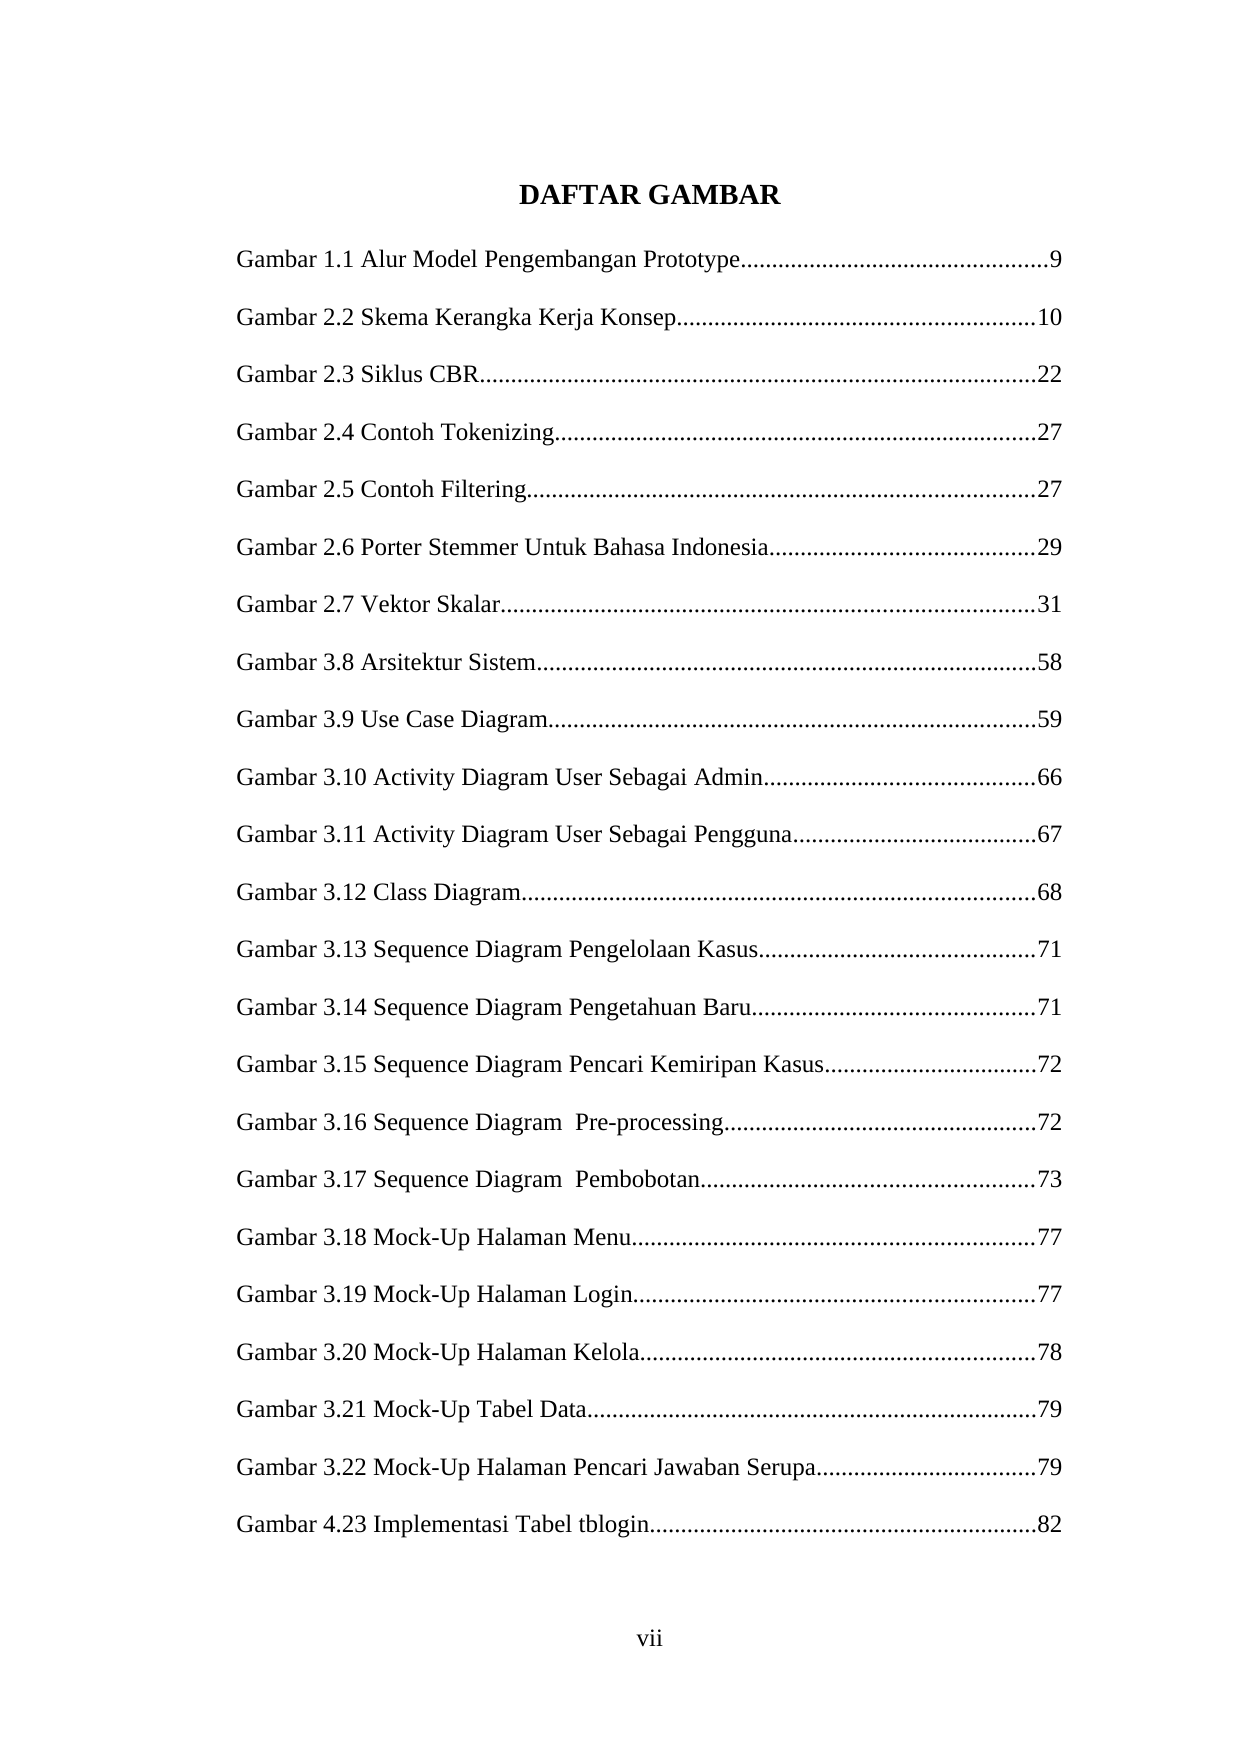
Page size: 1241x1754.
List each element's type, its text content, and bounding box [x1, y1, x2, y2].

text Gambar 3.20 Mock-Up Halaman Kelola 78 [236, 1337, 1063, 1366]
text Gambar 2.6 Porter Stemmer Untuk Bahasa Indonesia 29 [236, 532, 1063, 561]
text Gambar 3.22 Mock-Up Halaman Pencari Jawaban Serupa 79 [236, 1452, 1063, 1481]
text Gambar 3.16 Sequence Diagram Pre-processing 72 [236, 1107, 1063, 1136]
text Gambar 3.10 Activity Diagram User Sebagai Admin 66 [236, 762, 1063, 791]
text Gambar 3.9 Use Case Diagram 59 [236, 704, 1063, 733]
text Gambar 2.5 Contoh Filtering 27 [236, 474, 1063, 503]
text Gambar 4.23 Implementasi Tabel tblogin 82 [236, 1509, 1063, 1538]
text Gambar 2.7 Vektor Skalar 31 [236, 589, 1063, 618]
text Gambar 2.4 Contoh Tokenizing 27 [236, 417, 1063, 446]
text Gambar 3.11 Activity Diagram User Sebagai Pengguna 67 [236, 819, 1063, 848]
text Gambar 2.3 Siklus CBR 22 [236, 359, 1063, 388]
text Gambar 3.18 Mock-Up Halaman Menu 77 [236, 1222, 1063, 1251]
subtitle DAFTAR GAMBAR [236, 177, 1063, 211]
text Gambar 3.14 Sequence Diagram Pengetahuan Baru 71 [236, 992, 1063, 1021]
text Gambar 3.17 Sequence Diagram Pembobotan 73 [236, 1164, 1063, 1193]
text Gambar 3.15 Sequence Diagram Pencari Kemiripan Kasus 72 [236, 1049, 1063, 1078]
text Gambar 3.8 Arsitektur Sistem 58 [236, 647, 1063, 676]
text Gambar 3.13 Sequence Diagram Pengelolaan Kasus 71 [236, 934, 1063, 963]
text Gambar 3.21 Mock-Up Tabel Data 79 [236, 1394, 1063, 1423]
text Gambar 1.1 Alur Model Pengembangan Prototype 9 [236, 244, 1063, 273]
text Gambar 3.12 Class Diagram 68 [236, 877, 1063, 906]
text Gambar 2.2 Skema Kerangka Kerja Konsep 10 [236, 302, 1063, 331]
text Gambar 3.19 Mock-Up Halaman Login 77 [236, 1279, 1063, 1308]
